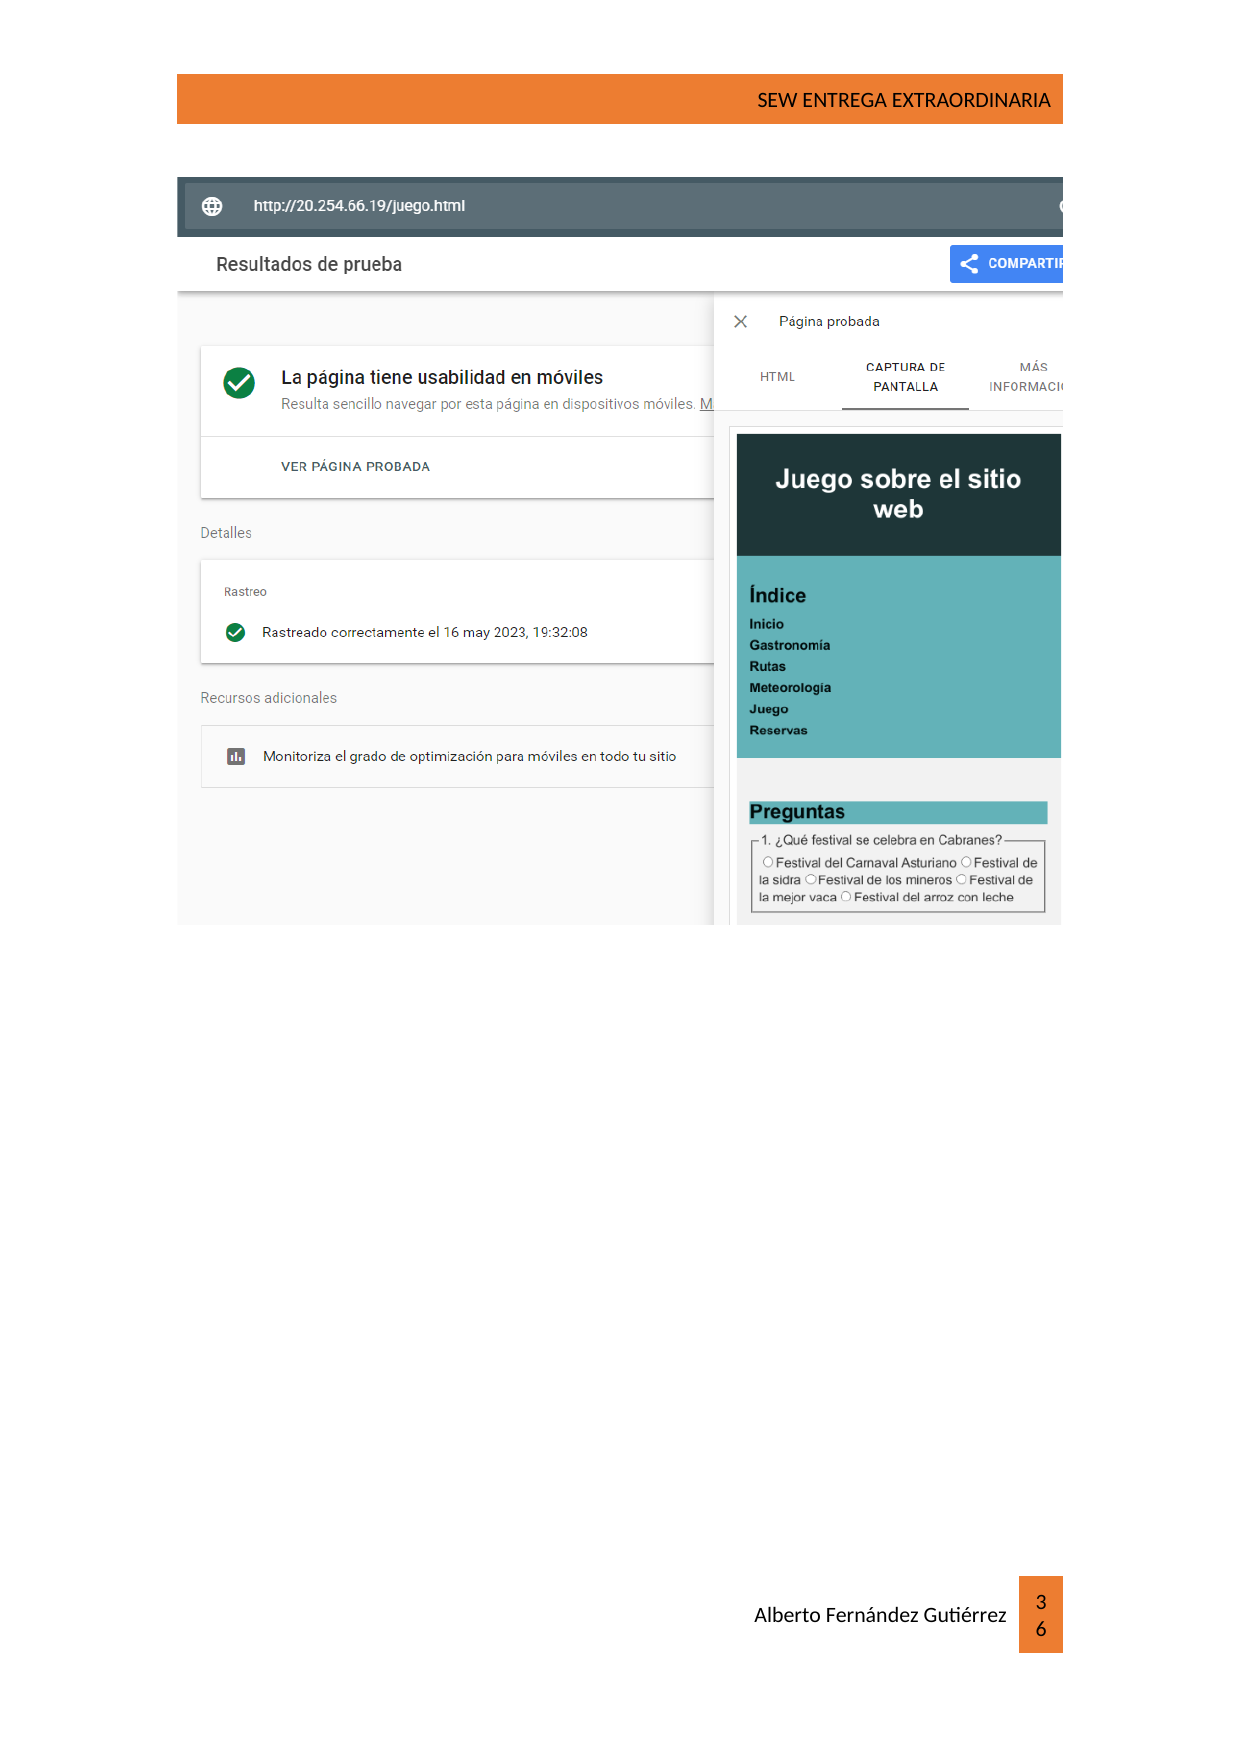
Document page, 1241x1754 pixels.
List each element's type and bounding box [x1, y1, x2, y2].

picture [177, 177, 1063, 925]
